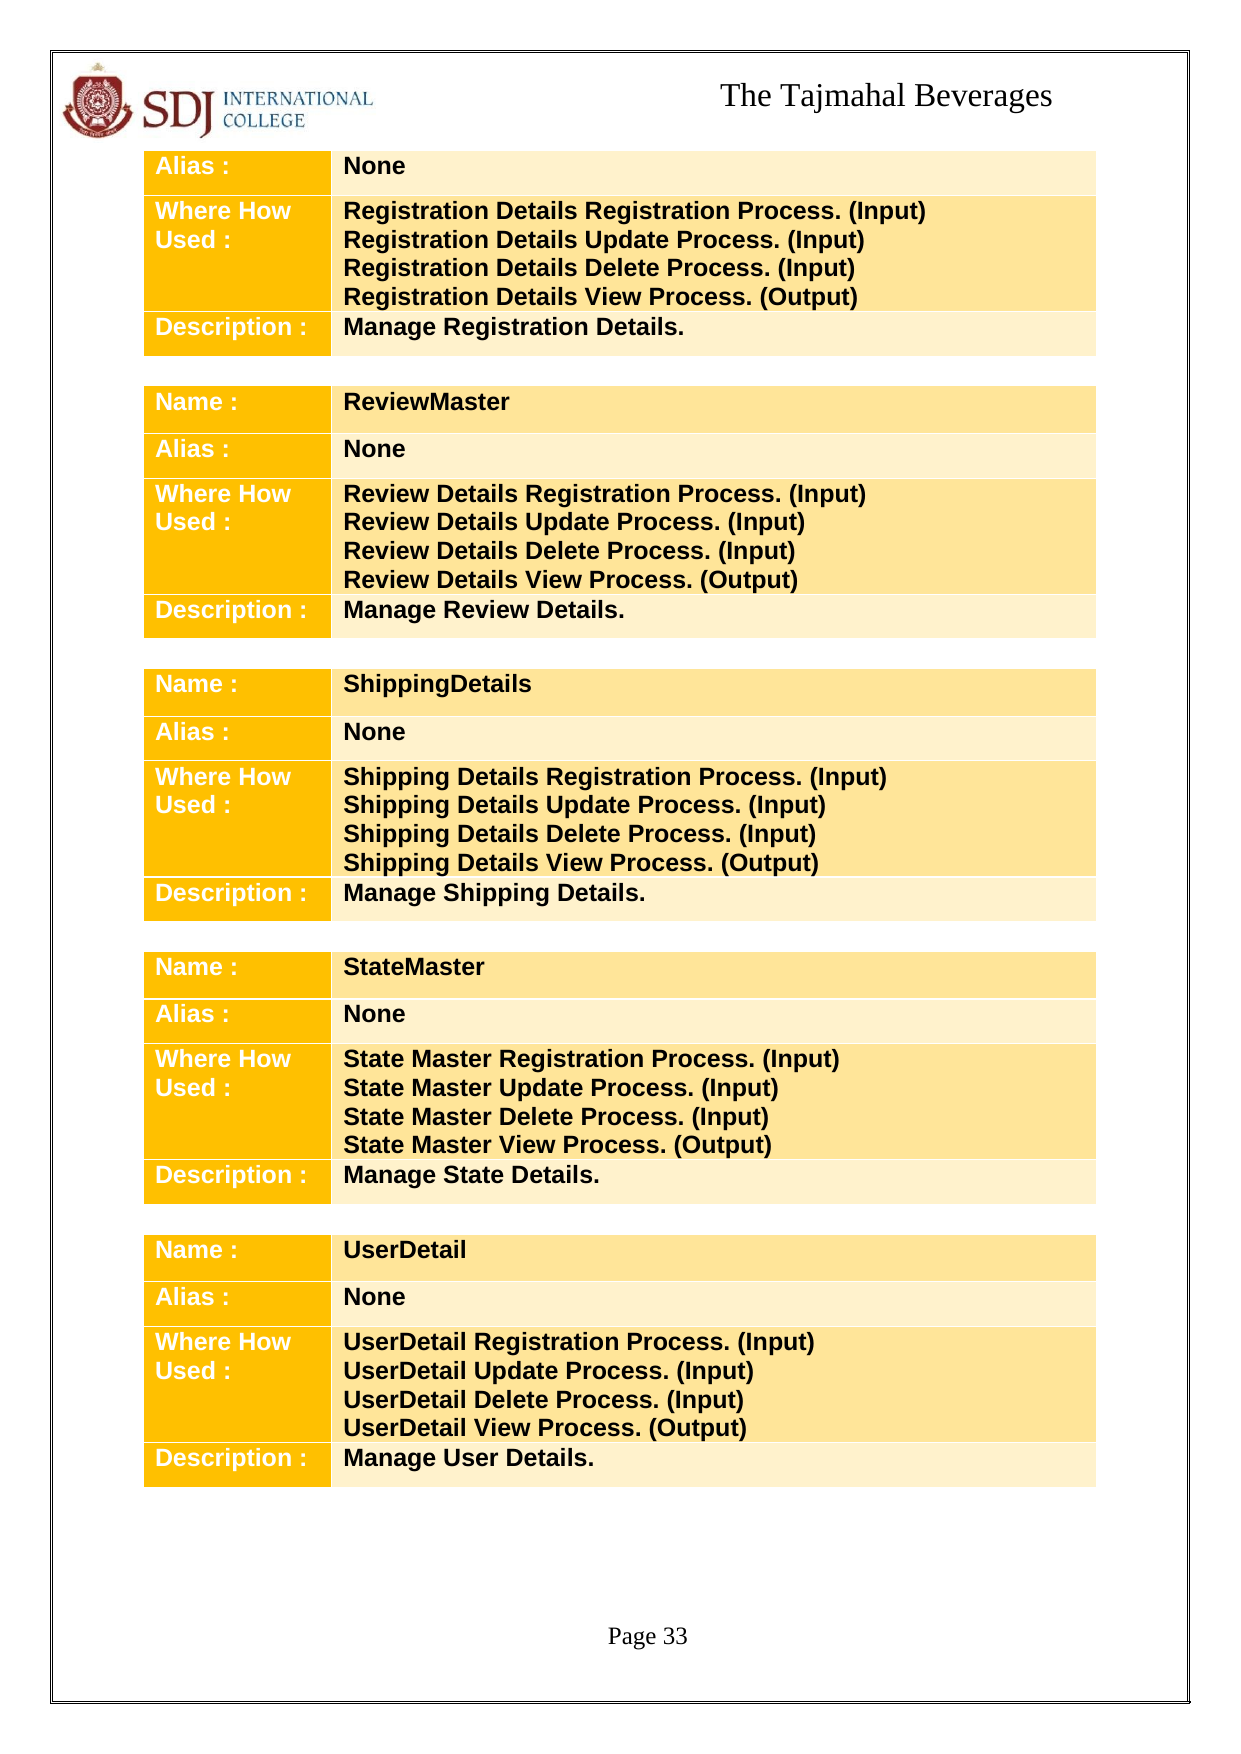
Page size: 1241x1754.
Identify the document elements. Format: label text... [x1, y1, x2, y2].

table_cell Manage Registration Details. [332, 312, 1096, 356]
table_header Name : [144, 952, 331, 998]
table_cell Description : [144, 1160, 331, 1204]
table_cell Description : [144, 1443, 331, 1487]
table_cell Alias : [144, 151, 331, 195]
table_cell Description : [144, 595, 331, 638]
table_header Name : [144, 1235, 331, 1281]
table_cell Description : [144, 878, 331, 921]
table_cell None [332, 434, 1096, 478]
table_header ShippingDetails [332, 669, 1096, 716]
table_header Name : [144, 386, 331, 433]
table_header Name : [144, 669, 331, 716]
table_cell Shipping Details Registration Process. (Input) Shipping Details Update Process. (Input) Shipping Details Delete Process. (Input) Shipping Details View Process. (Output) [332, 761, 1096, 876]
table_cell Alias : [144, 717, 331, 760]
table_cell UserDetail Registration Process. (Input) UserDetail Update Process. (Input) UserDetail Delete Process. (Input) UserDetail View Process. (Output) [332, 1327, 1096, 1442]
table_cell Review Details Registration Process. (Input) Review Details Update Process. (Input) Review Details Delete Process. (Input) Review Details View Process. (Output) [332, 479, 1096, 594]
table_cell Where How Used : [144, 1327, 331, 1442]
table_cell Where How Used : [144, 479, 331, 594]
picture [58, 58, 377, 143]
table_cell Alias : [144, 1282, 331, 1326]
table_cell Where How Used : [144, 1044, 331, 1159]
table_cell Description : [144, 312, 331, 356]
table_cell Manage Shipping Details. [332, 878, 1096, 921]
table_cell None [332, 717, 1096, 760]
table_cell Manage Review Details. [332, 595, 1096, 638]
table_cell Where How Used : [144, 196, 331, 311]
table_cell Alias : [144, 434, 331, 478]
table_cell Manage State Details. [332, 1160, 1096, 1204]
table_cell Alias : [144, 1000, 331, 1043]
table_header StateMaster [332, 952, 1096, 998]
table_cell None [332, 151, 1096, 195]
table_cell Registration Details Registration Process. (Input) Registration Details Update Process. (Input) Registration Details Delete Process. (Input) Registration Details View Process. (Output) [332, 196, 1096, 311]
table_cell Manage User Details. [332, 1443, 1096, 1487]
table_header UserDetail [332, 1235, 1096, 1281]
table_cell Where How Used : [144, 761, 331, 876]
table_cell None [332, 1282, 1096, 1326]
table_cell None [332, 1000, 1096, 1043]
table_cell State Master Registration Process. (Input) State Master Update Process. (Input) State Master Delete Process. (Input) State Master View Process. (Output) [332, 1044, 1096, 1159]
table_header ReviewMaster [332, 386, 1096, 433]
